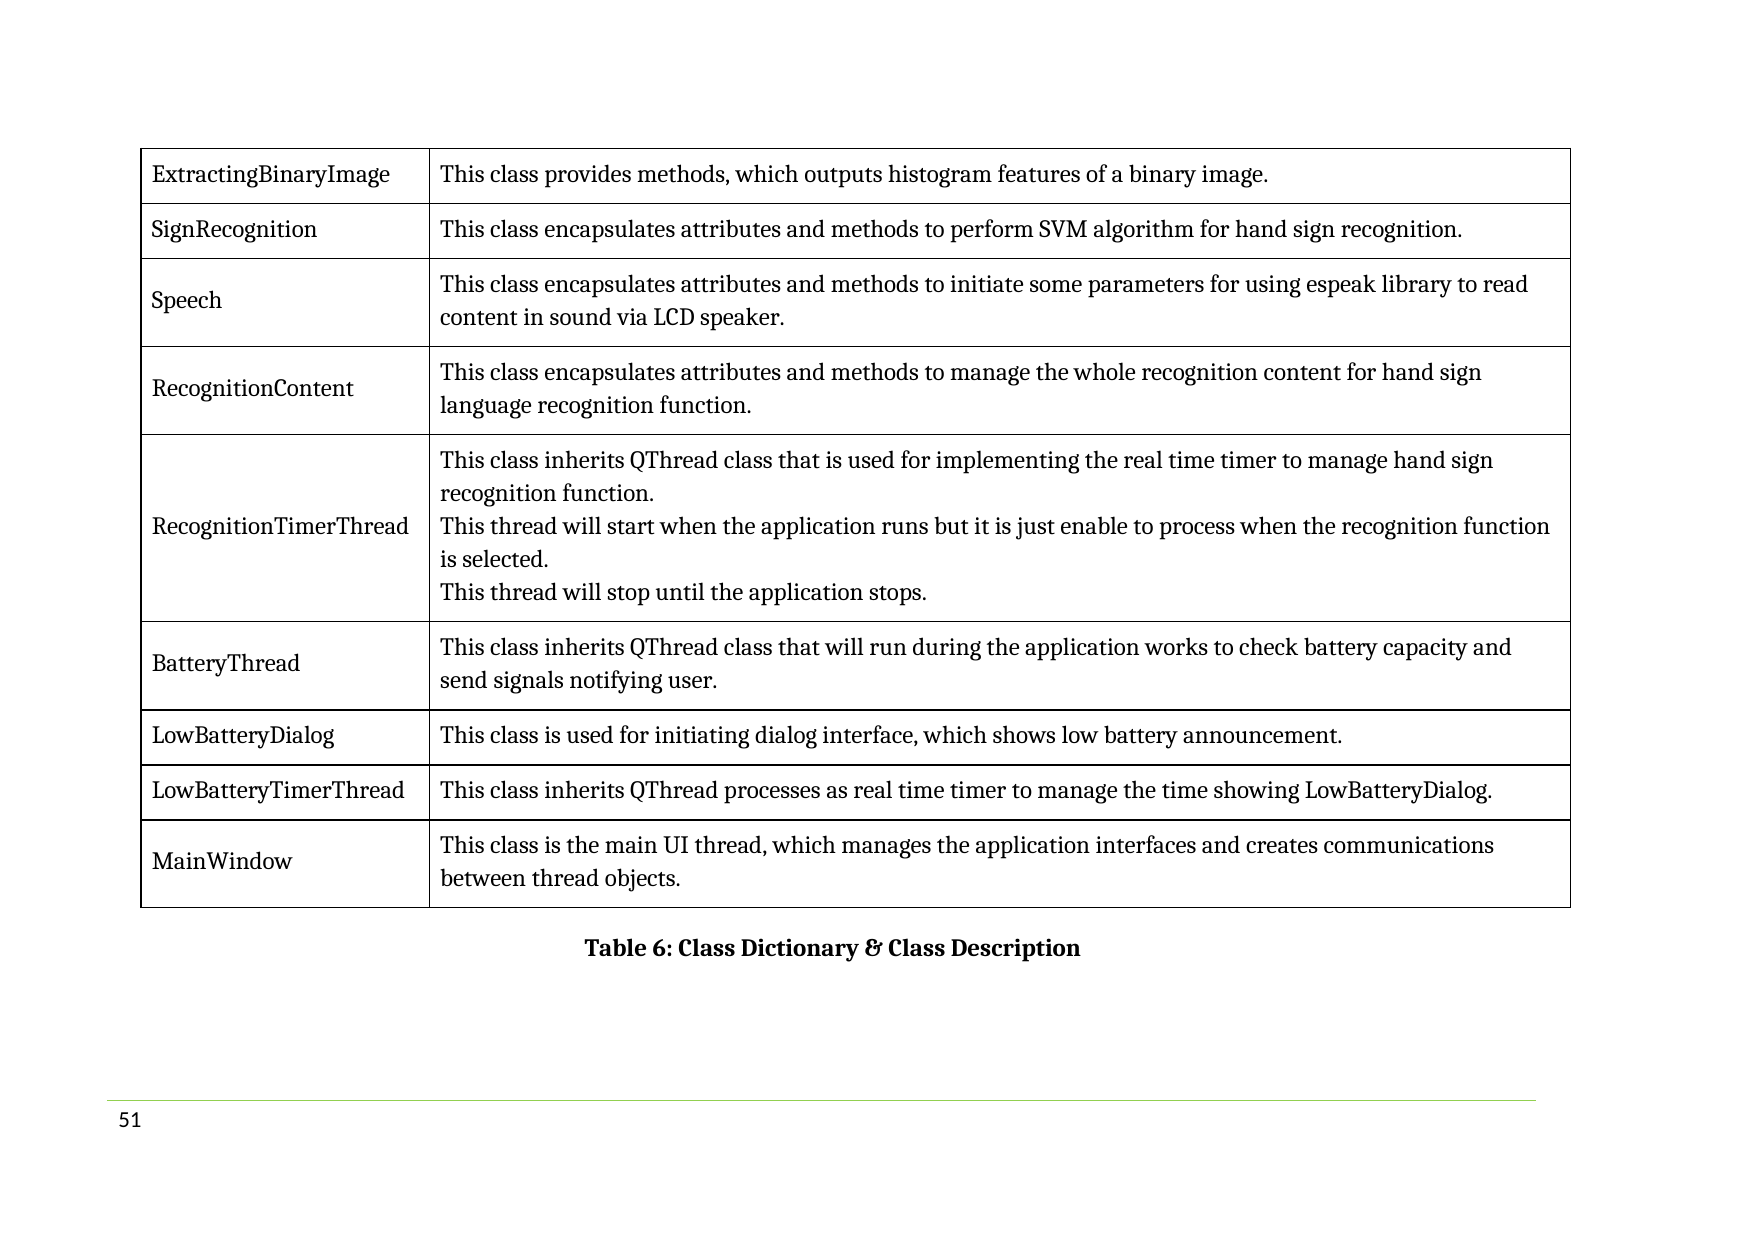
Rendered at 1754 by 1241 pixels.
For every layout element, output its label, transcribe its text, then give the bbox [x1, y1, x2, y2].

table_cell MainWindow [142, 821, 429, 907]
table_cell SignRecognition [142, 204, 429, 258]
table_cell This class is the main UI thread, which manages the application interfaces and creates communications between thread objects. [430, 821, 1570, 907]
list Table 6: Class Dictionary & Class Description [118, 933, 1547, 962]
table_cell RecognitionTimerThread [142, 435, 429, 621]
table_cell This class is used for initiating dialog interface, which shows low battery announcement. [430, 711, 1570, 764]
table_cell LowBatteryTimerThread [142, 766, 429, 819]
table_cell ExtractingBinaryImage [142, 149, 429, 203]
table_cell This class encapsulates attributes and methods to manage the whole recognition content for hand sign language recognition function. [430, 347, 1570, 434]
table_cell This class inherits QThread class that will run during the application works to check battery capacity and send signals notifying user. [430, 622, 1570, 709]
table_cell This class inherits QThread class that is used for implementing the real time timer to manage hand sign recognition function. This thread will start when the application runs but it is just enable to process when the recognition function is selected. This thread will stop until the application stops. [430, 435, 1570, 621]
table_cell RecognitionContent [142, 347, 429, 434]
table_cell LowBatteryDialog [142, 711, 429, 764]
table_cell This class provides methods, which outputs histogram features of a binary image. [430, 149, 1570, 203]
table_cell This class encapsulates attributes and methods to initiate some parameters for using espeak library to read content in sound via LCD speaker. [430, 259, 1570, 346]
table_cell This class encapsulates attributes and methods to perform SVM algorithm for hand sign recognition. [430, 204, 1570, 258]
table_cell This class inherits QThread processes as real time timer to manage the time showing LowBatteryDialog. [430, 766, 1570, 819]
table_cell Speech [142, 259, 429, 346]
table_cell BatteryThread [142, 622, 429, 709]
